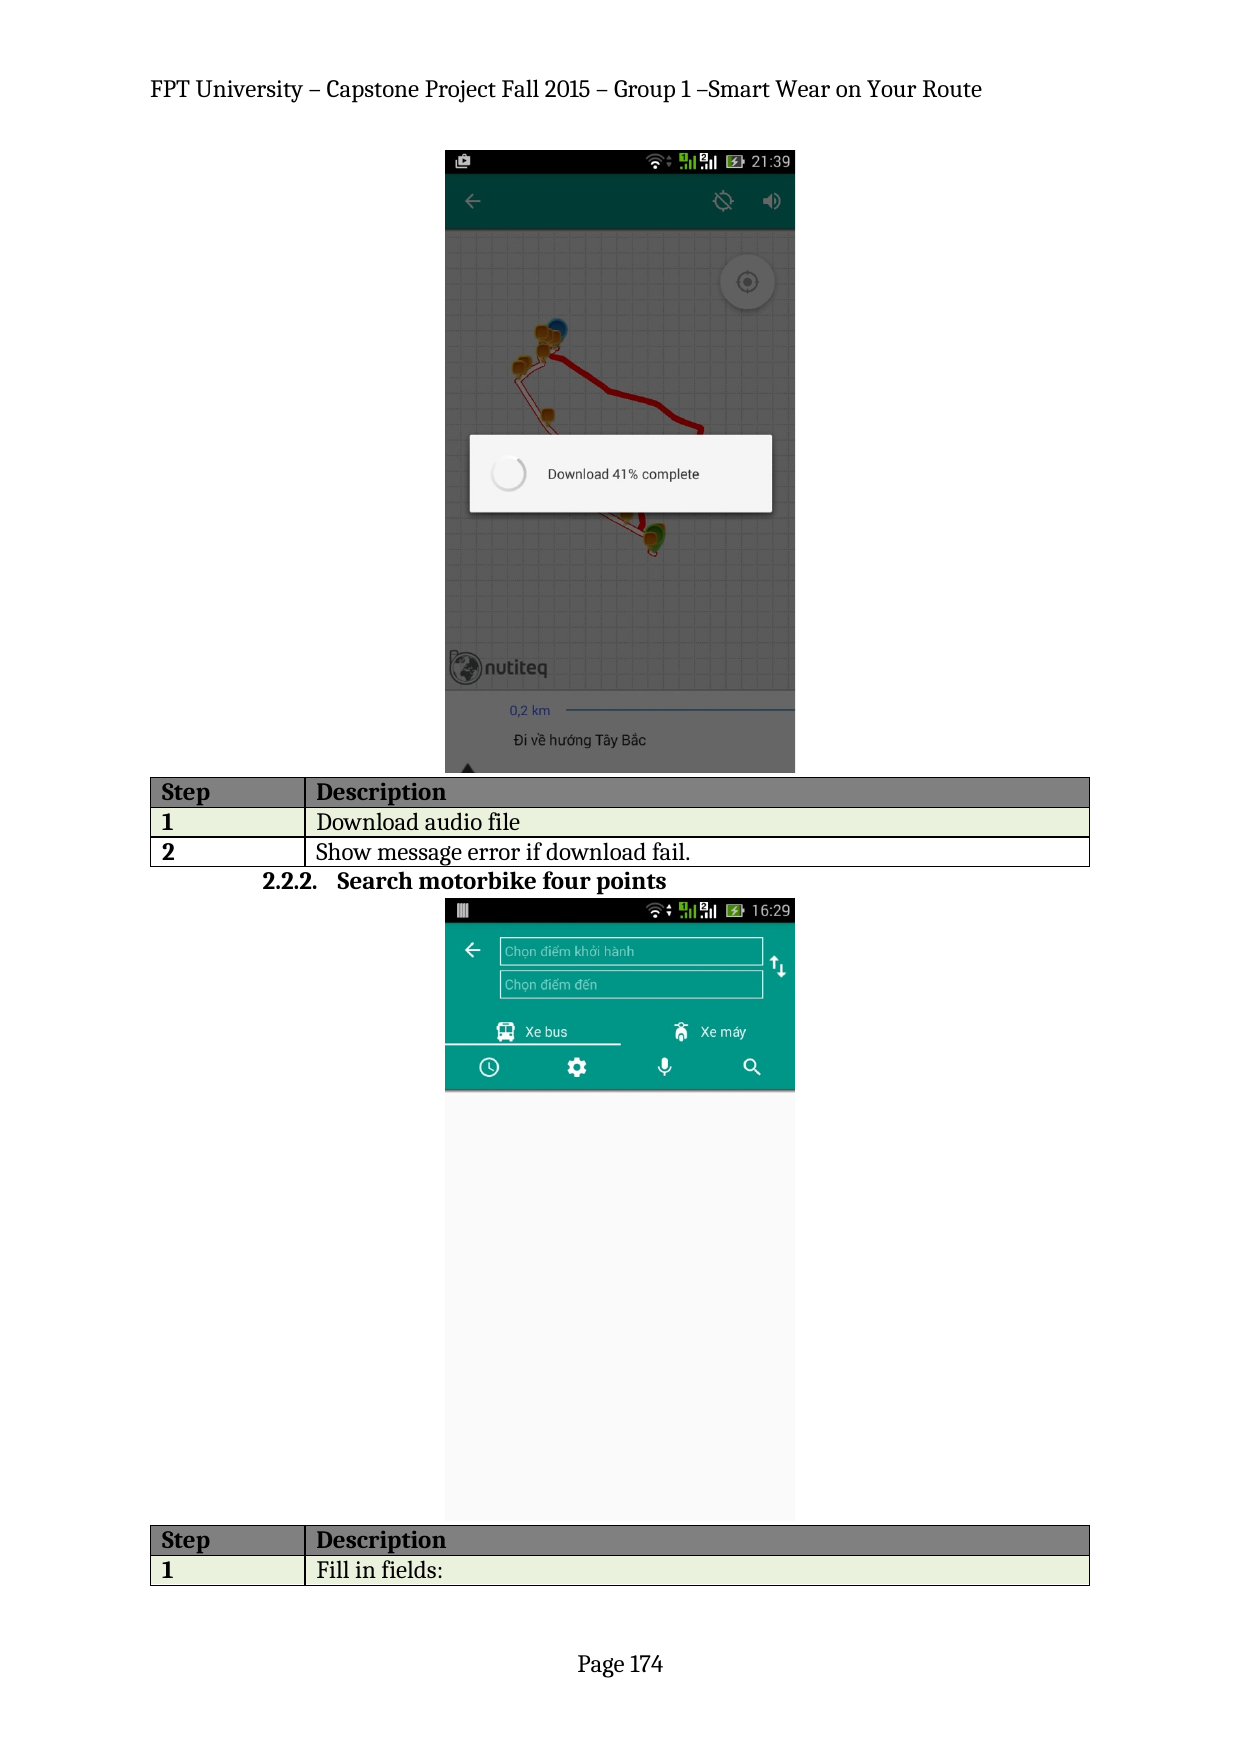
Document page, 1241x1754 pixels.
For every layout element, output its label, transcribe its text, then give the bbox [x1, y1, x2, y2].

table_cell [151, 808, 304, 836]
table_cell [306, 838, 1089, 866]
subtitle Search motorbike four points [262, 867, 1090, 896]
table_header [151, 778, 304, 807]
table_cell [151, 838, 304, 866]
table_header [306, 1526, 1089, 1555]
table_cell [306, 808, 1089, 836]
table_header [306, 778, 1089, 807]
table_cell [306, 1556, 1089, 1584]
picture [445, 150, 796, 773]
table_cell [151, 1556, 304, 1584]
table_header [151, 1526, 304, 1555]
picture [445, 898, 795, 1521]
